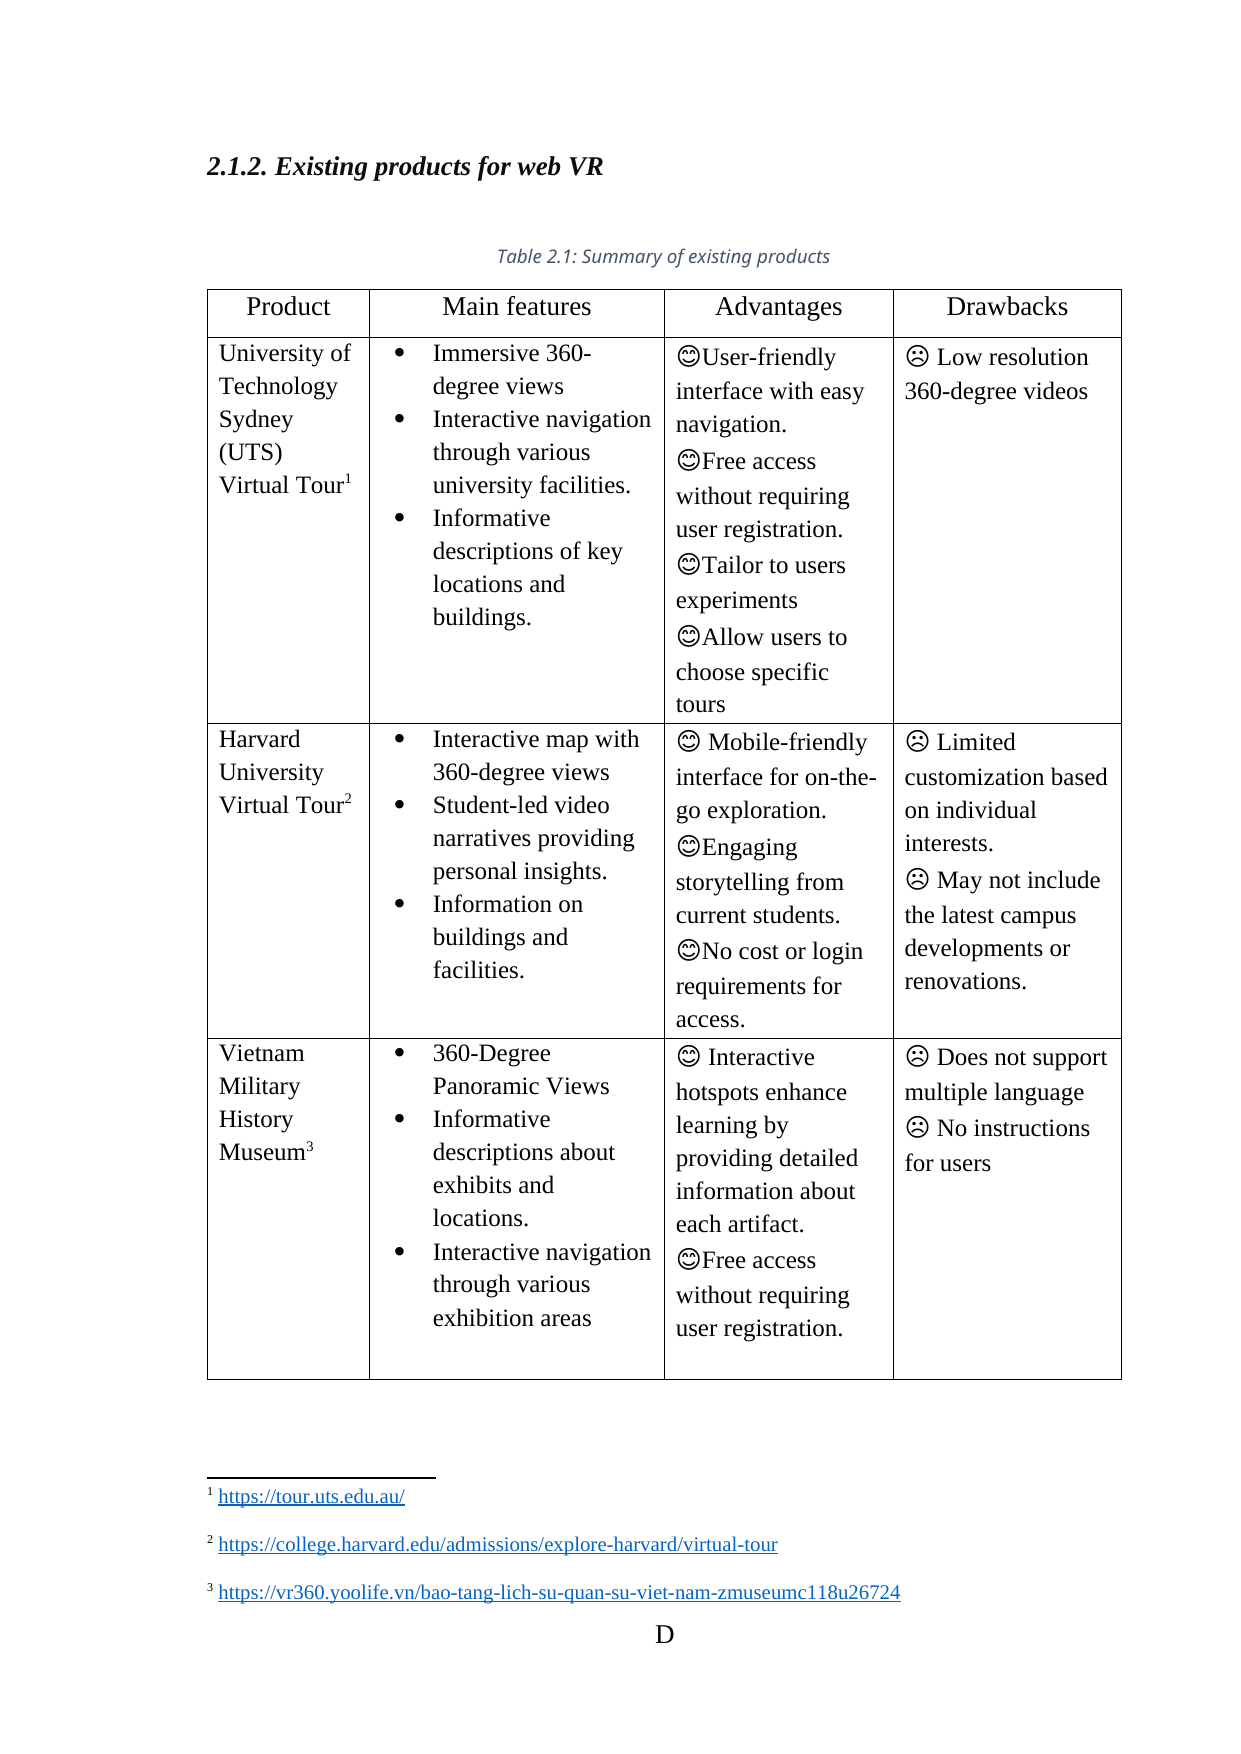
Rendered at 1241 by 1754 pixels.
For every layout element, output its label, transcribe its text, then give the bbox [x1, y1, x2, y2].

table_header Main features [370, 290, 664, 337]
table_header Drawbacks [894, 290, 1121, 337]
table_cell Vietnam Military History Museum [208, 1039, 369, 1379]
table_cell Immersive 360-degree views Interactive navigation through various university facilities. Informative descriptions of key locations and buildings. [370, 338, 664, 723]
table_cell Does not support multiple language No instructions for users [894, 1039, 1121, 1379]
table_cell Low resolution 360-degree videos [894, 338, 1121, 723]
table_cell Interactive hotspots enhance learning by providing detailed information about each artifact. Free access without requiring user registration. [665, 1039, 893, 1379]
table_cell User-friendly interface with easy navigation. Free access without requiring user registration. Tailor to users experiments Allow users to choose specific tours [665, 338, 893, 723]
table_header Product [208, 290, 369, 337]
table_cell Harvard University Virtual Tour [208, 724, 369, 1037]
subtitle Existing products for web VR [207, 150, 1122, 181]
table_cell Limited customization based on individual interests. May not include the latest campus developments or renovations. [894, 724, 1121, 1037]
table_cell Mobile-friendly interface for on-the-go exploration. Engaging storytelling from current students. No cost or login requirements for access. [665, 724, 893, 1037]
table_header Advantages [665, 290, 893, 337]
table_cell Interactive map with 360-degree views Student-led video narratives providing personal insights. Information on buildings and facilities. [370, 724, 664, 1037]
table_cell 360-Degree Panoramic Views Informative descriptions about exhibits and locations. Interactive navigation through various exhibition areas [370, 1039, 664, 1379]
table_cell University of Technology Sydney (UTS) Virtual Tour [208, 338, 369, 723]
